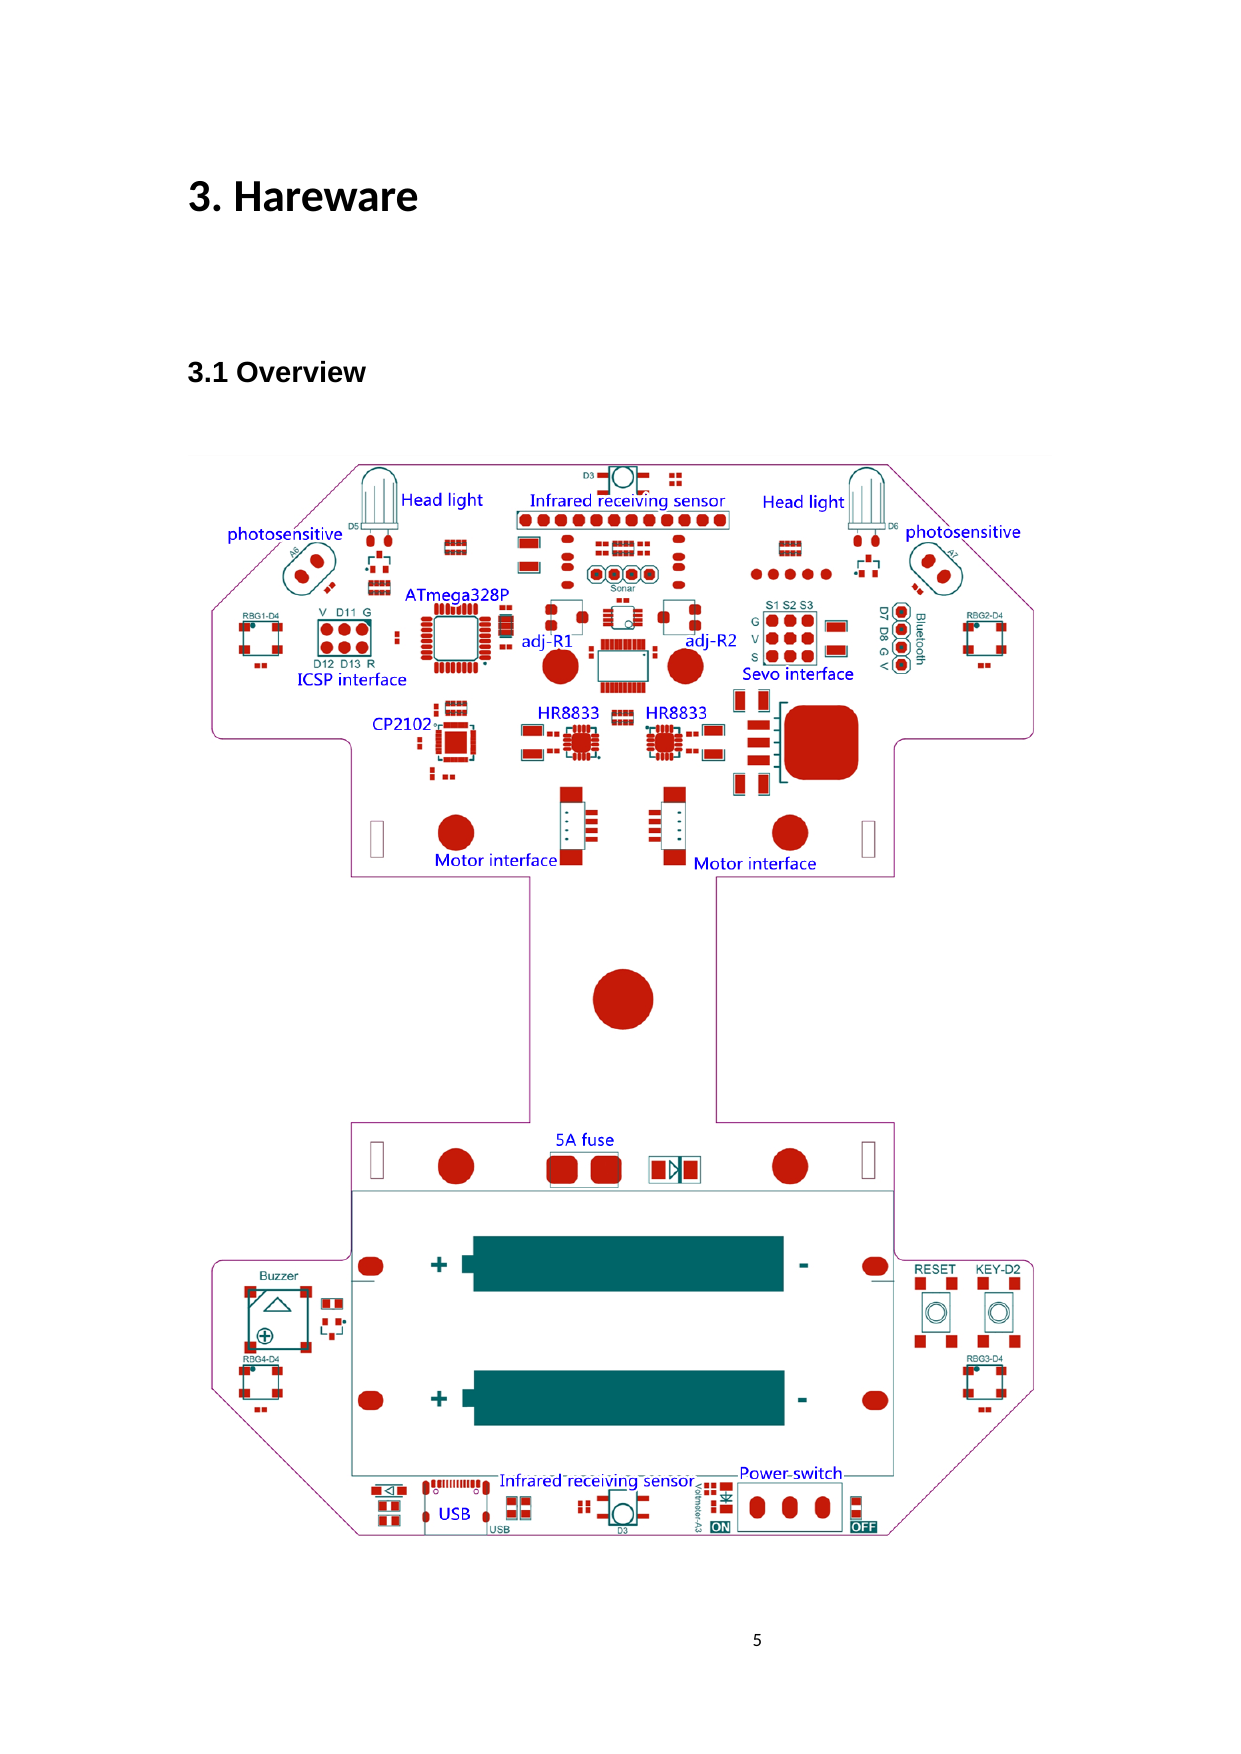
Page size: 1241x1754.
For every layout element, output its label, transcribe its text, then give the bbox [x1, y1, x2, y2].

subtitle 3.1 Overview [187, 339, 1053, 404]
picture [187, 455, 1053, 1542]
subtitle Hareware [187, 162, 1053, 227]
